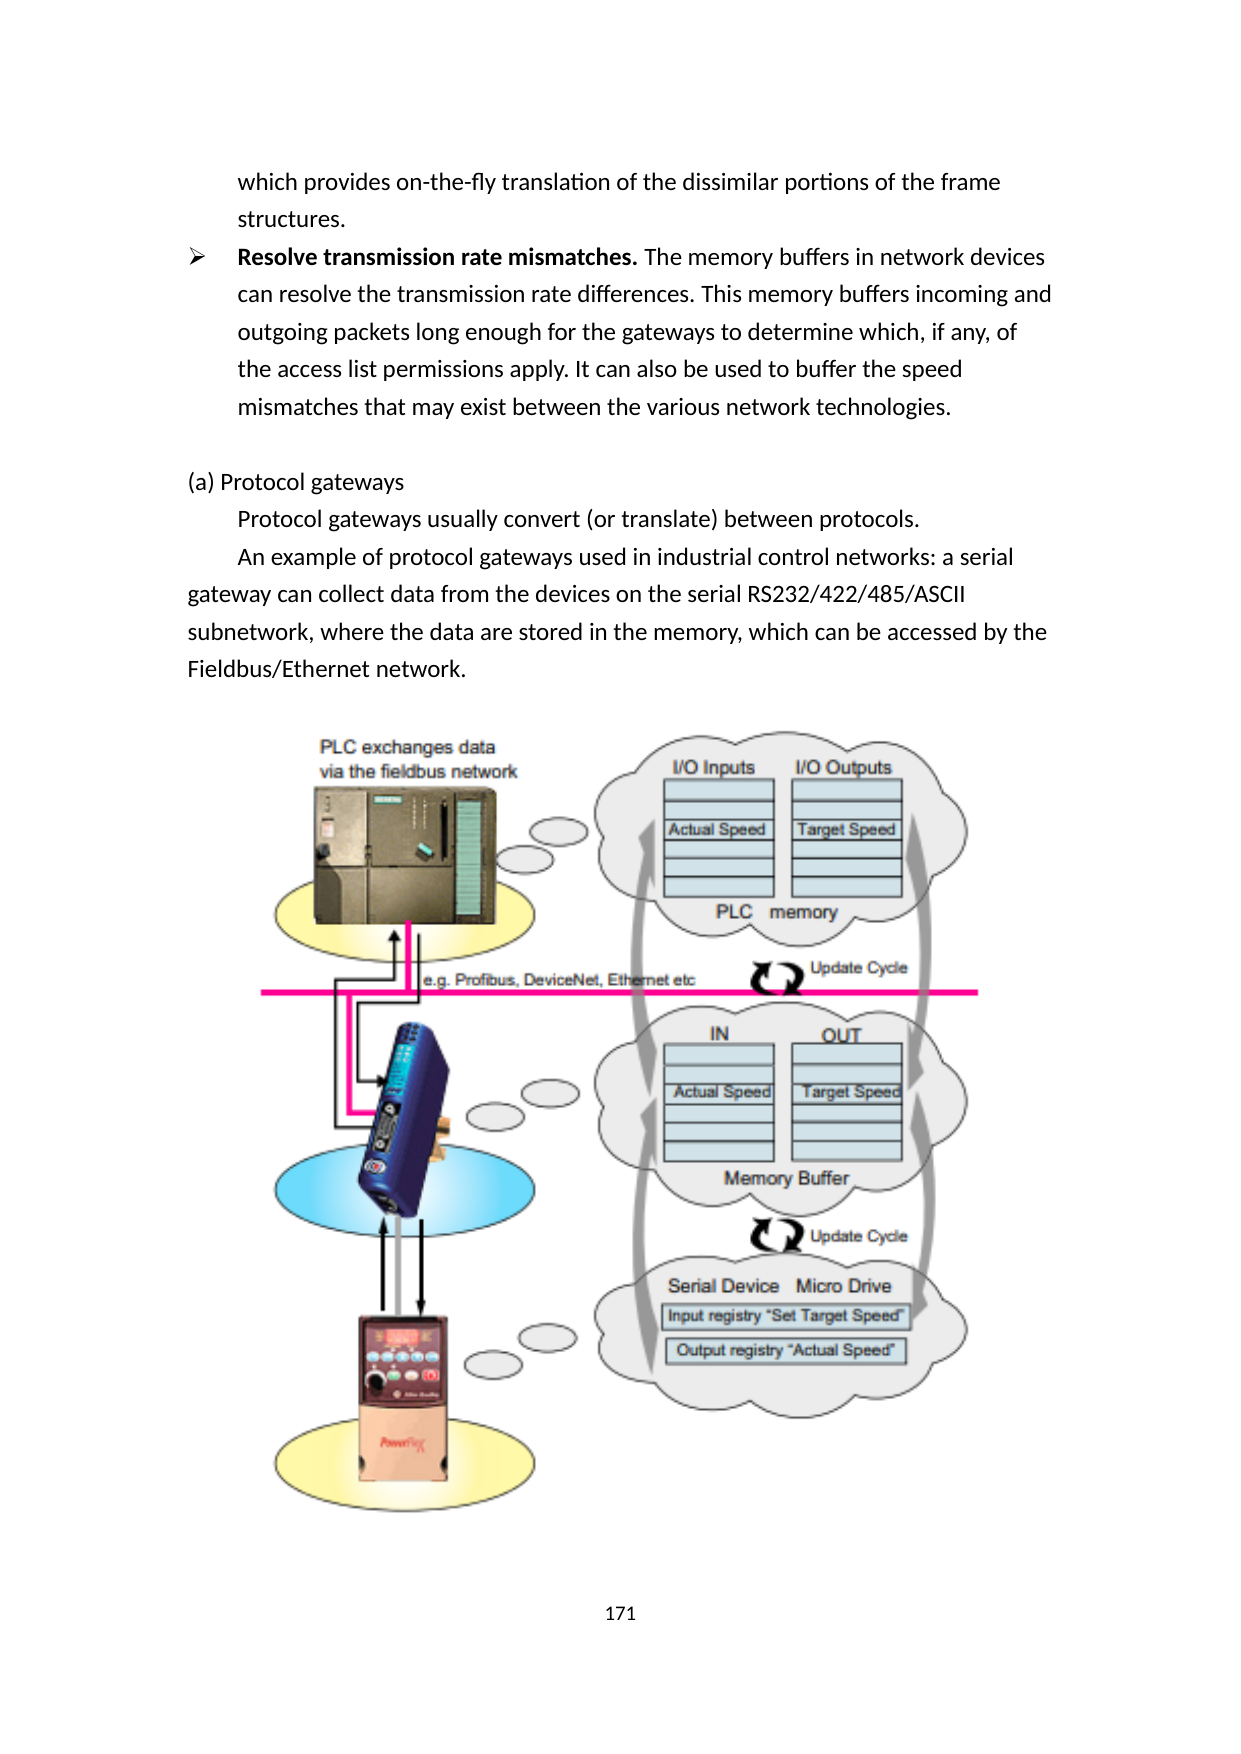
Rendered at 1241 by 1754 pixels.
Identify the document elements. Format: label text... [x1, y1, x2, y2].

text An example of protocol gateways used in industrial control networks: a serial gateway can collect data from the devices on the serial RS232/422/485/ASCII subnetwork, where the data are stored in the memory, which can be accessed by the Fieldbus/Ethernet network. [187, 537, 1053, 687]
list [187, 162, 1053, 237]
picture [233, 687, 1007, 1531]
text Protocol gateways usually convert (or translate) between protocols. [187, 500, 1053, 537]
list Resolve transmission rate mismatches. The memory buffers in network devices can resolve the transmission rate differences. This memory buffers incoming and outgoing packets long enough for the gateways to determine which, if any, of the access list permissions apply. It can also be used to buffer the speed mismatches that may exist between the various network technologies. [187, 237, 1053, 425]
text (a) Protocol gateways [187, 462, 1053, 500]
